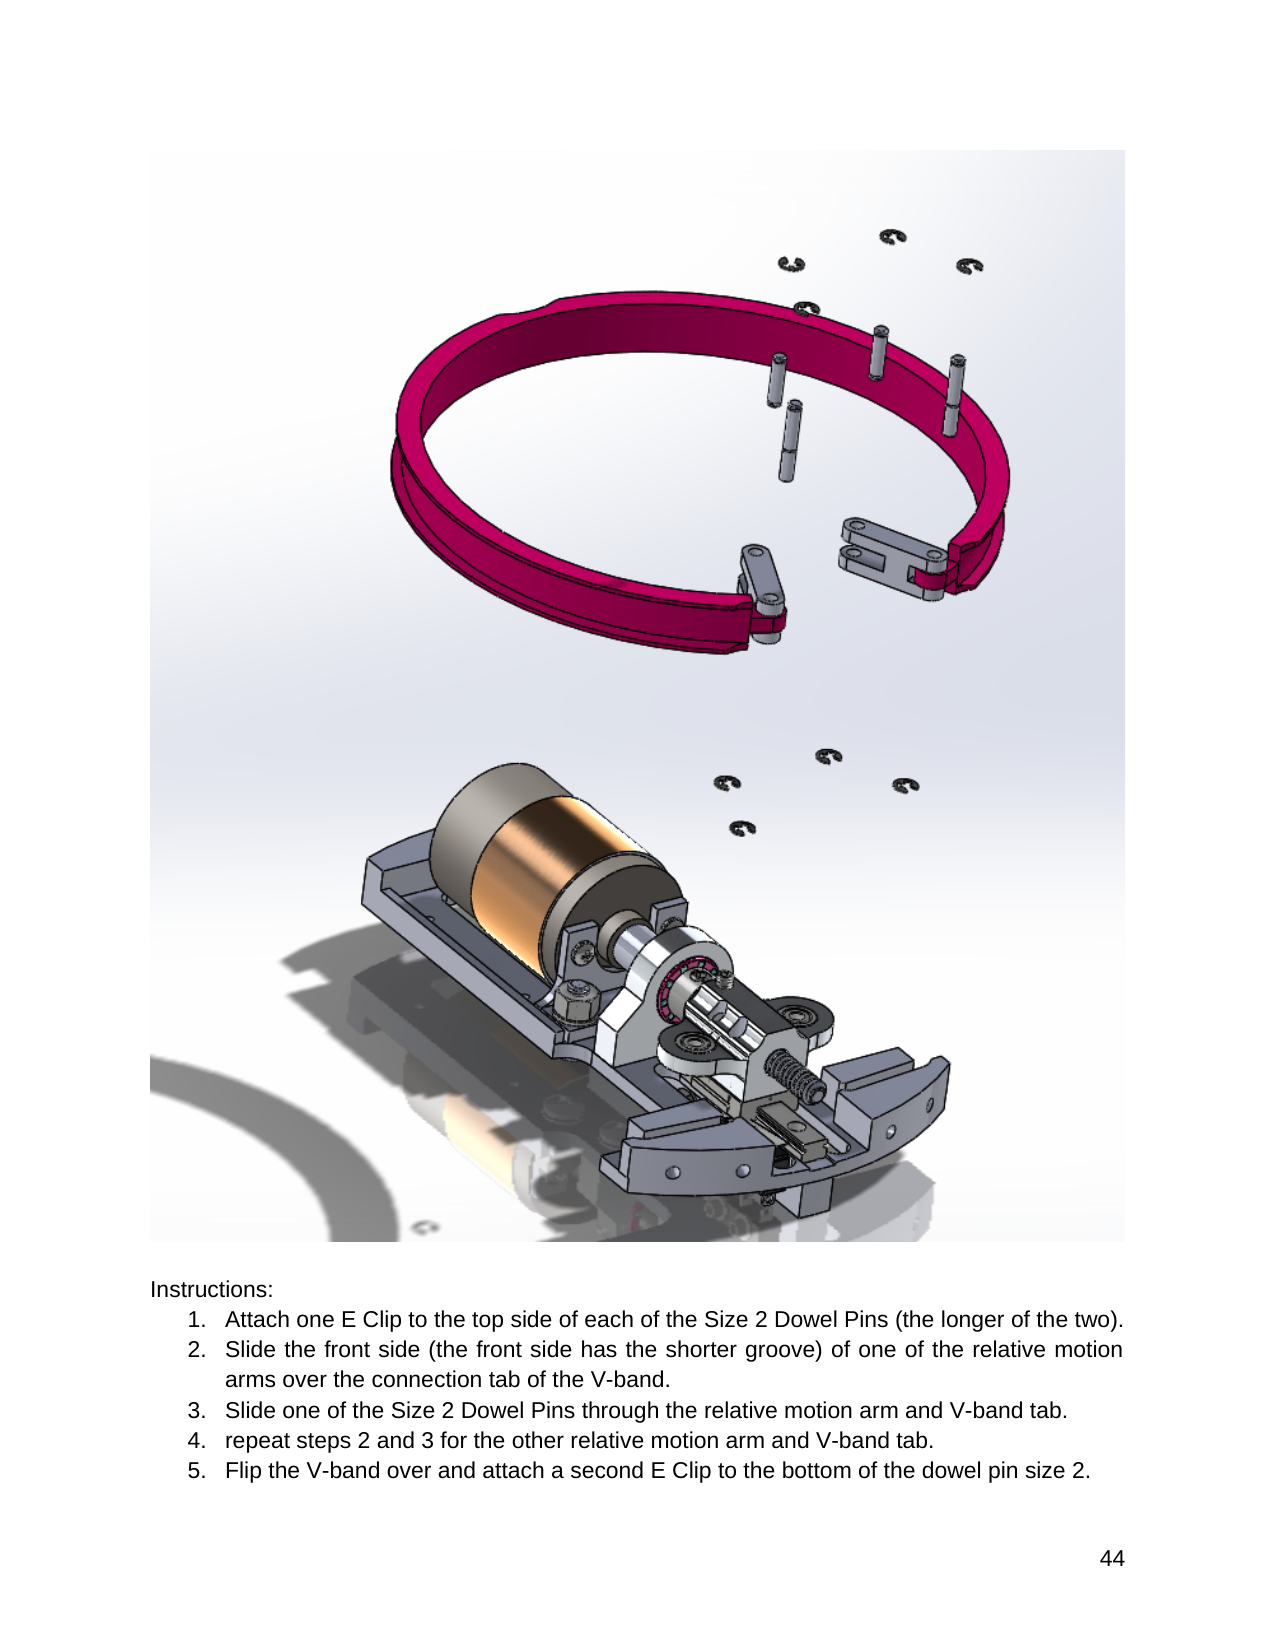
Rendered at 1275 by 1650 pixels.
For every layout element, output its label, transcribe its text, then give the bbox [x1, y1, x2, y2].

list repeat steps 2 and 3 for the other relative motion arm and V-band tab. [187, 1427, 1125, 1453]
picture [150, 150, 1125, 1242]
list Attach one E Clip to the top side of each of the Size 2 Dowel Pins (the longer of the two). [187, 1306, 1125, 1332]
list Flip the V-band over and attach a second E Clip to the bottom of the dowel pin size 2. [187, 1457, 1125, 1483]
list Slide one of the Size 2 Dowel Pins through the relative motion arm and V-band tab. [187, 1397, 1125, 1423]
text Instructions: [150, 1276, 1125, 1302]
list Slide the front side (the front side has the shorter groove) of one of the relative motion arms over the connection tab of the V-band. [187, 1336, 1125, 1393]
